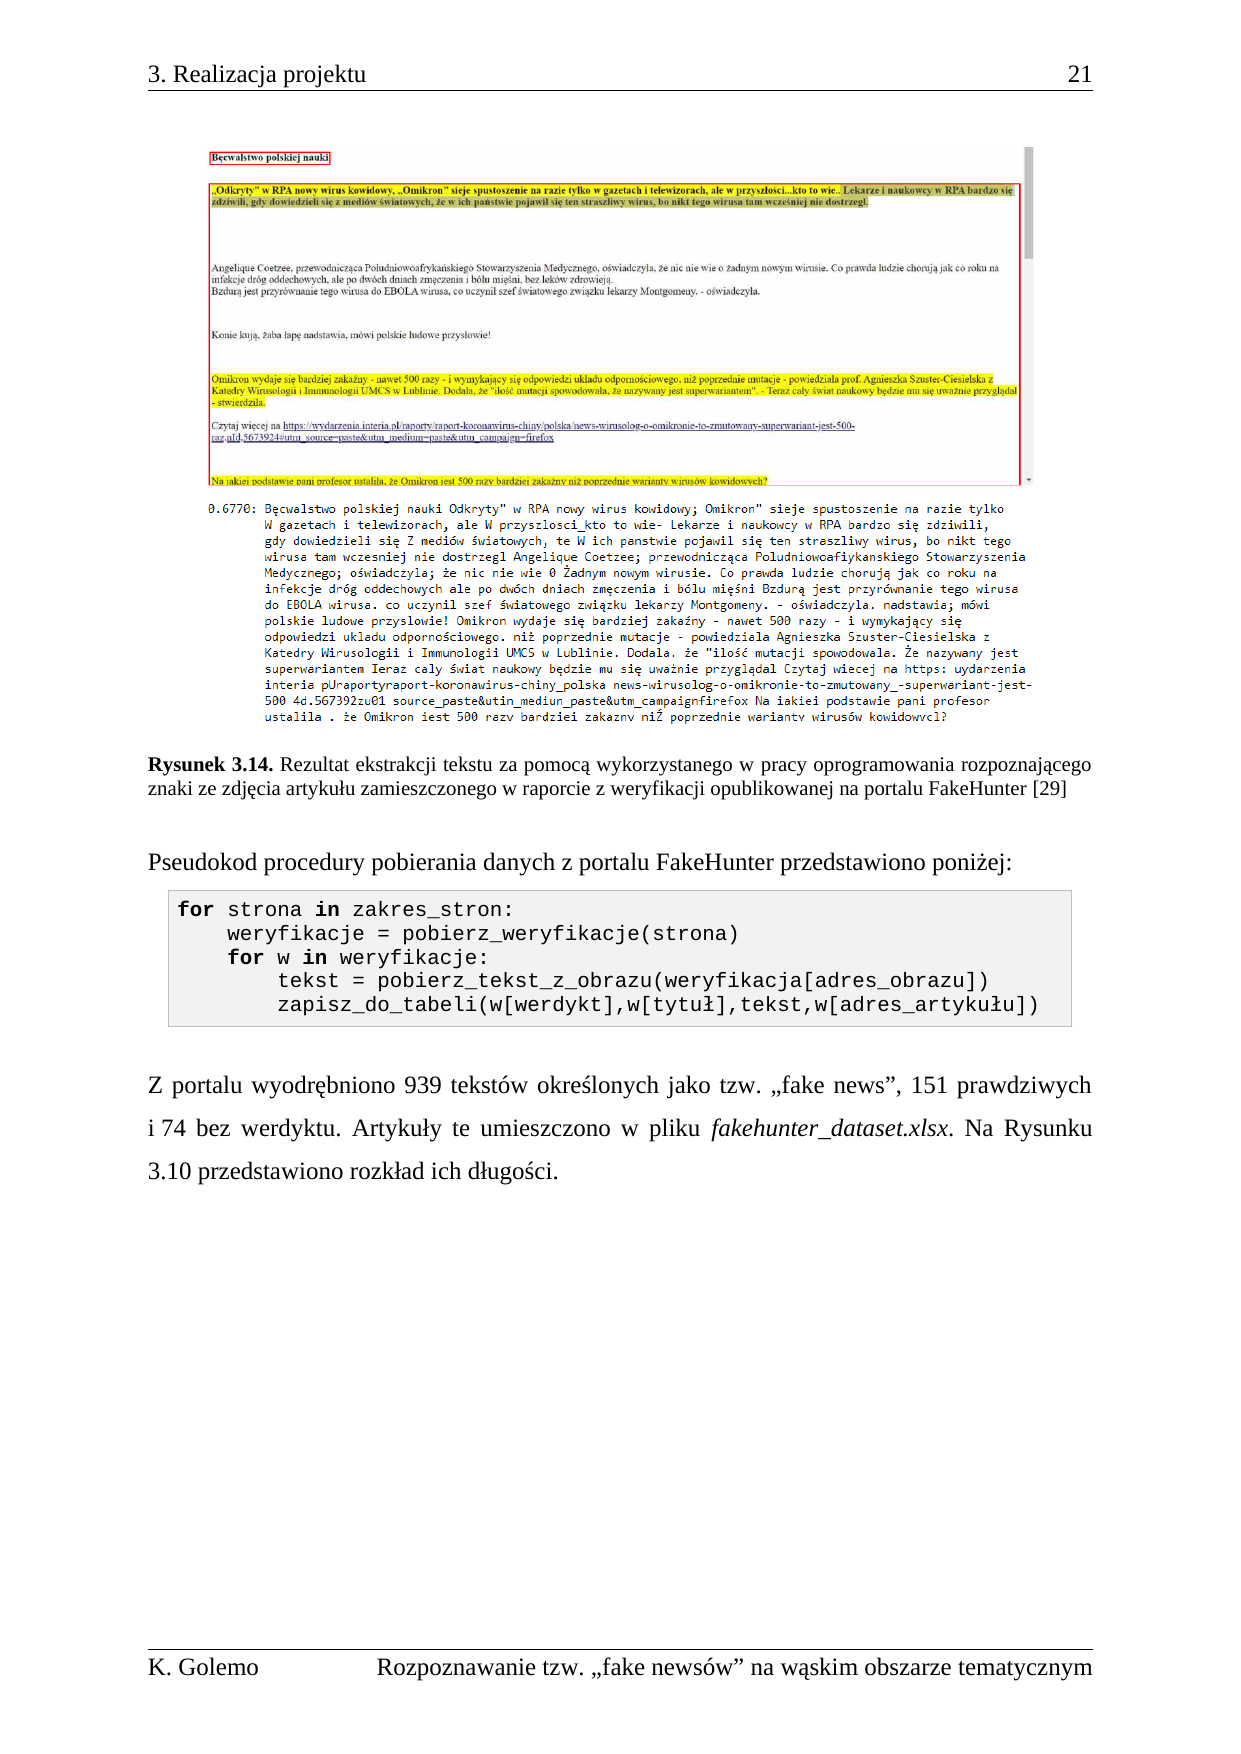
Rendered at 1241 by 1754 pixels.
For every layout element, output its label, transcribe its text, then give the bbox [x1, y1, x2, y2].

picture [206, 500, 1034, 733]
picture [206, 147, 1034, 486]
text tekst = pobierz_tekst_z_obrazu(weryfikacja[adres_obrazu]) [169, 961, 1071, 985]
text Z portalu wyodrębniono 939 tekstów określonych jako tzw. „fake news”, 151 prawdziwych i 74 bez werdyktu. Artykuły te umieszczono w pliku fakehunter_dataset.xlsx. Na Rysunku 3.10 przedstawiono rozkład ich długości. [148, 1070, 1093, 1185]
text Rysunek 3.9. Rezultat ekstrakcji tekstu za pomocą wykorzystanego w pracy oprogramowania rozpoznającego znaki ze zdjęcia artykułu zamieszczonego w raporcie z weryfikacji opublikowanej na portalu FakeHunter [148, 752, 1093, 800]
text zapisz_do_tabeli(w[werdykt],w[tytuł],tekst,w[adres_artykułu]) [169, 985, 1071, 1026]
text Pseudokod procedury pobierania danych z portalu FakeHunter przedstawiono poniżej: [148, 847, 1093, 876]
text for w in weryfikacje: [169, 937, 1071, 961]
text for strona in zakres_stron: [169, 891, 1071, 914]
text weryfikacje = pobierz_weryfikacje(strona) [169, 914, 1071, 937]
